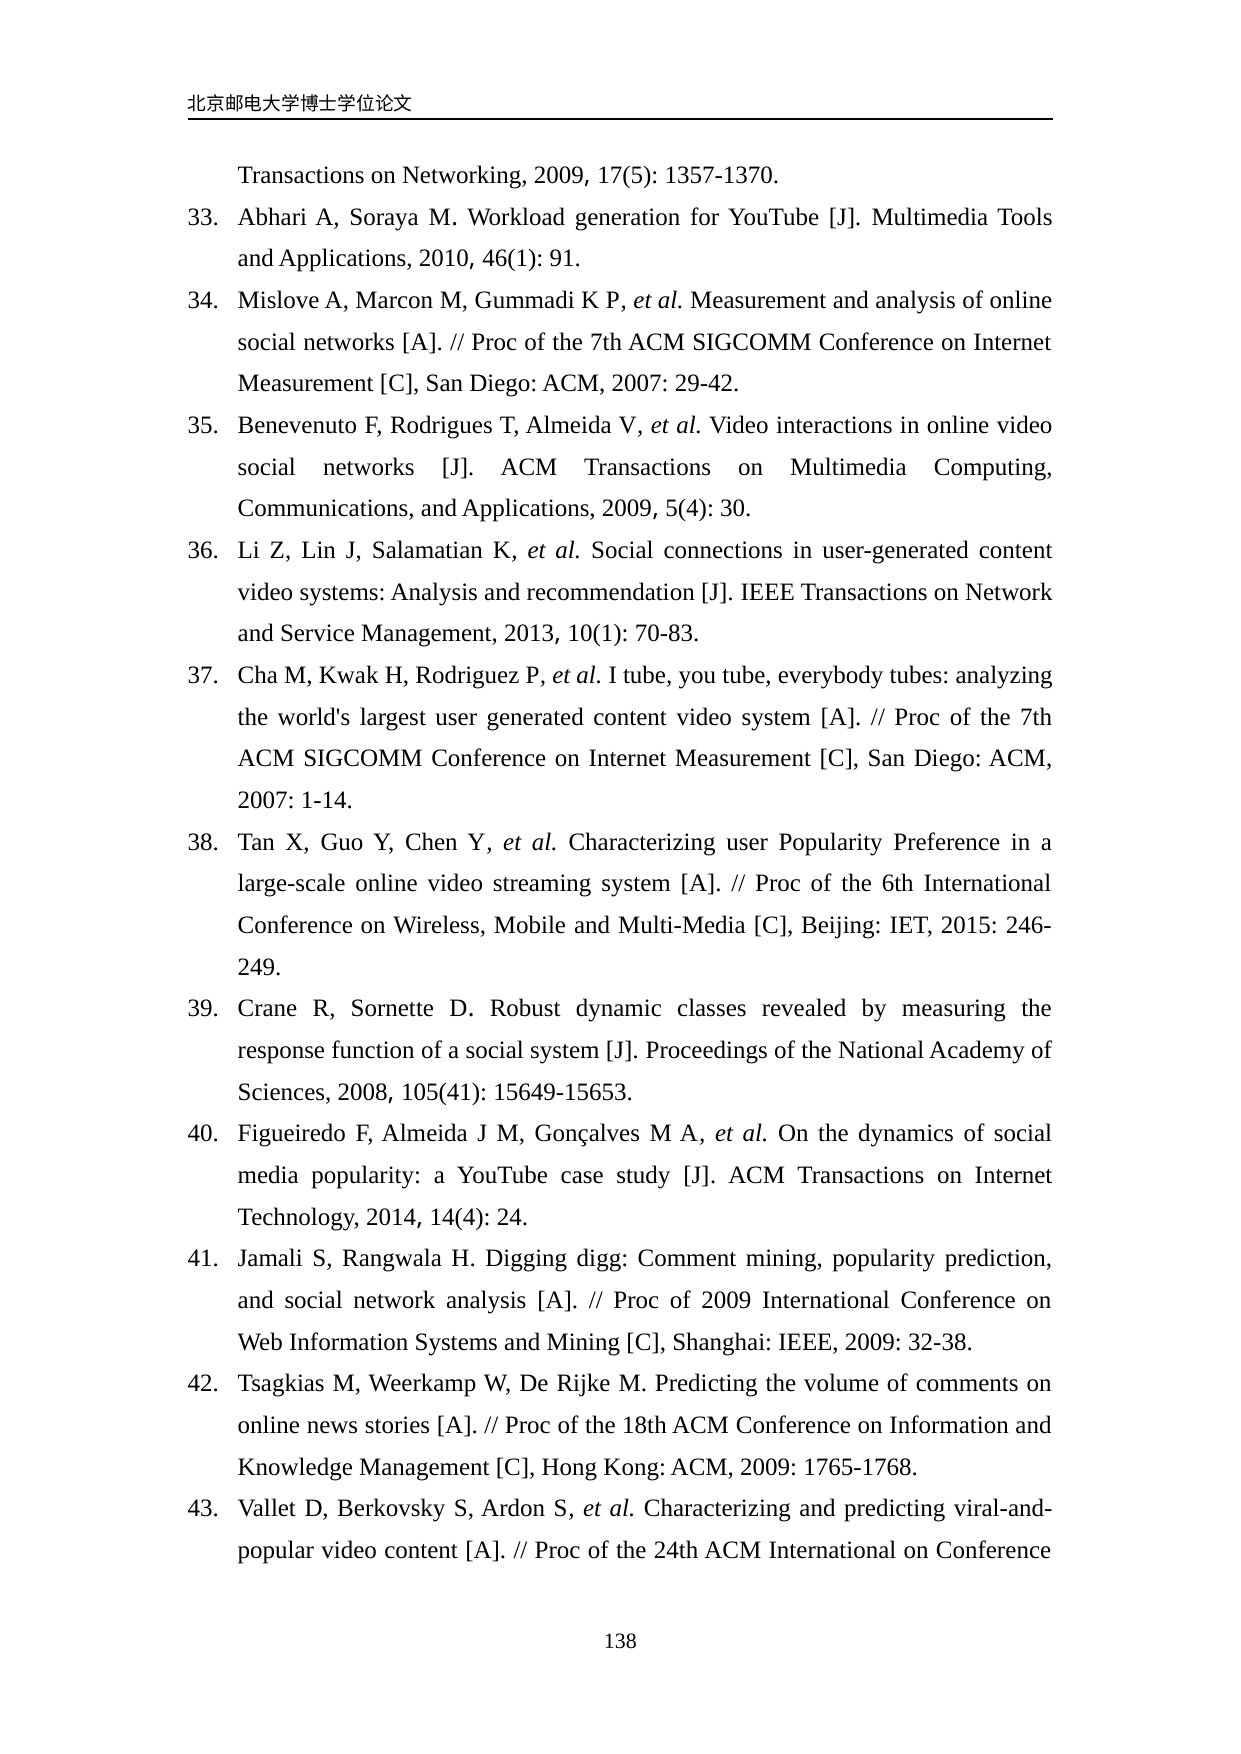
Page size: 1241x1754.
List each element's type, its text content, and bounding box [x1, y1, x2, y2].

text 36. Li Z, Lin J, Salamatian K, et al. Social connections in user-generated content video systems: Analysis and recommendation [J]. IEEE Transactions on Network and Service Management, 2013, 10(1): 70-83. [187, 525, 1053, 650]
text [187, 1483, 1053, 1567]
text 39. Crane R, Sornette D. Robust dynamic classes revealed by measuring the response function of a social system [J]. Proceedings of the National Academy of Sciences, 2008, 105(41): 15649-15653. [187, 983, 1053, 1108]
text 34. Mislove A, Marcon M, Gummadi K P, et al. Measurement and analysis of online social networks [A]. // Proc of the 7th ACM SIGCOMM Conference on Internet Measurement [C], San Diego: ACM, 2007: 29-42. [187, 275, 1053, 400]
text 33. Abhari A, Soraya M. Workload generation for YouTube [J]. Multimedia Tools and Applications, 2010, 46(1): 91. [187, 192, 1053, 275]
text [187, 150, 1053, 192]
text 37. Cha M, Kwak H, Rodriguez P, et al. I tube, you tube, everybody tubes: analyzing the world's largest user generated content video system [A]. // Proc of the 7th ACM SIGCOMM Conference on Internet Measurement [C], San Diego: ACM, 2007: 1-14. [187, 650, 1053, 817]
text 42. Tsagkias M, Weerkamp W, De Rijke M. Predicting the volume of comments on online news stories [A]. // Proc of the 18th ACM Conference on Information and Knowledge Management [C], Hong Kong: ACM, 2009: 1765-1768. [187, 1358, 1053, 1483]
text 38. Tan X, Guo Y, Chen Y, et al. Characterizing user Popularity Preference in a large-scale online video streaming system [A]. // Proc of the 6th International Conference on Wireless, Mobile and Multi-Media [C], Beijing: IET, 2015: 246-249. [187, 817, 1053, 983]
text 35. Benevenuto F, Rodrigues T, Almeida V, et al. Video interactions in online video social networks [J]. ACM Transactions on Multimedia Computing, Communications, and Applications, 2009, 5(4): 30. [187, 400, 1053, 525]
text 41. Jamali S, Rangwala H. Digging digg: Comment mining, popularity prediction, and social network analysis [A]. // Proc of 2009 International Conference on Web Information Systems and Mining [C], Shanghai: IEEE, 2009: 32-38. [187, 1233, 1053, 1358]
text 40. Figueiredo F, Almeida J M, Gonçalves M A, et al. On the dynamics of social media popularity: a YouTube case study [J]. ACM Transactions on Internet Technology, 2014, 14(4): 24. [187, 1108, 1053, 1233]
